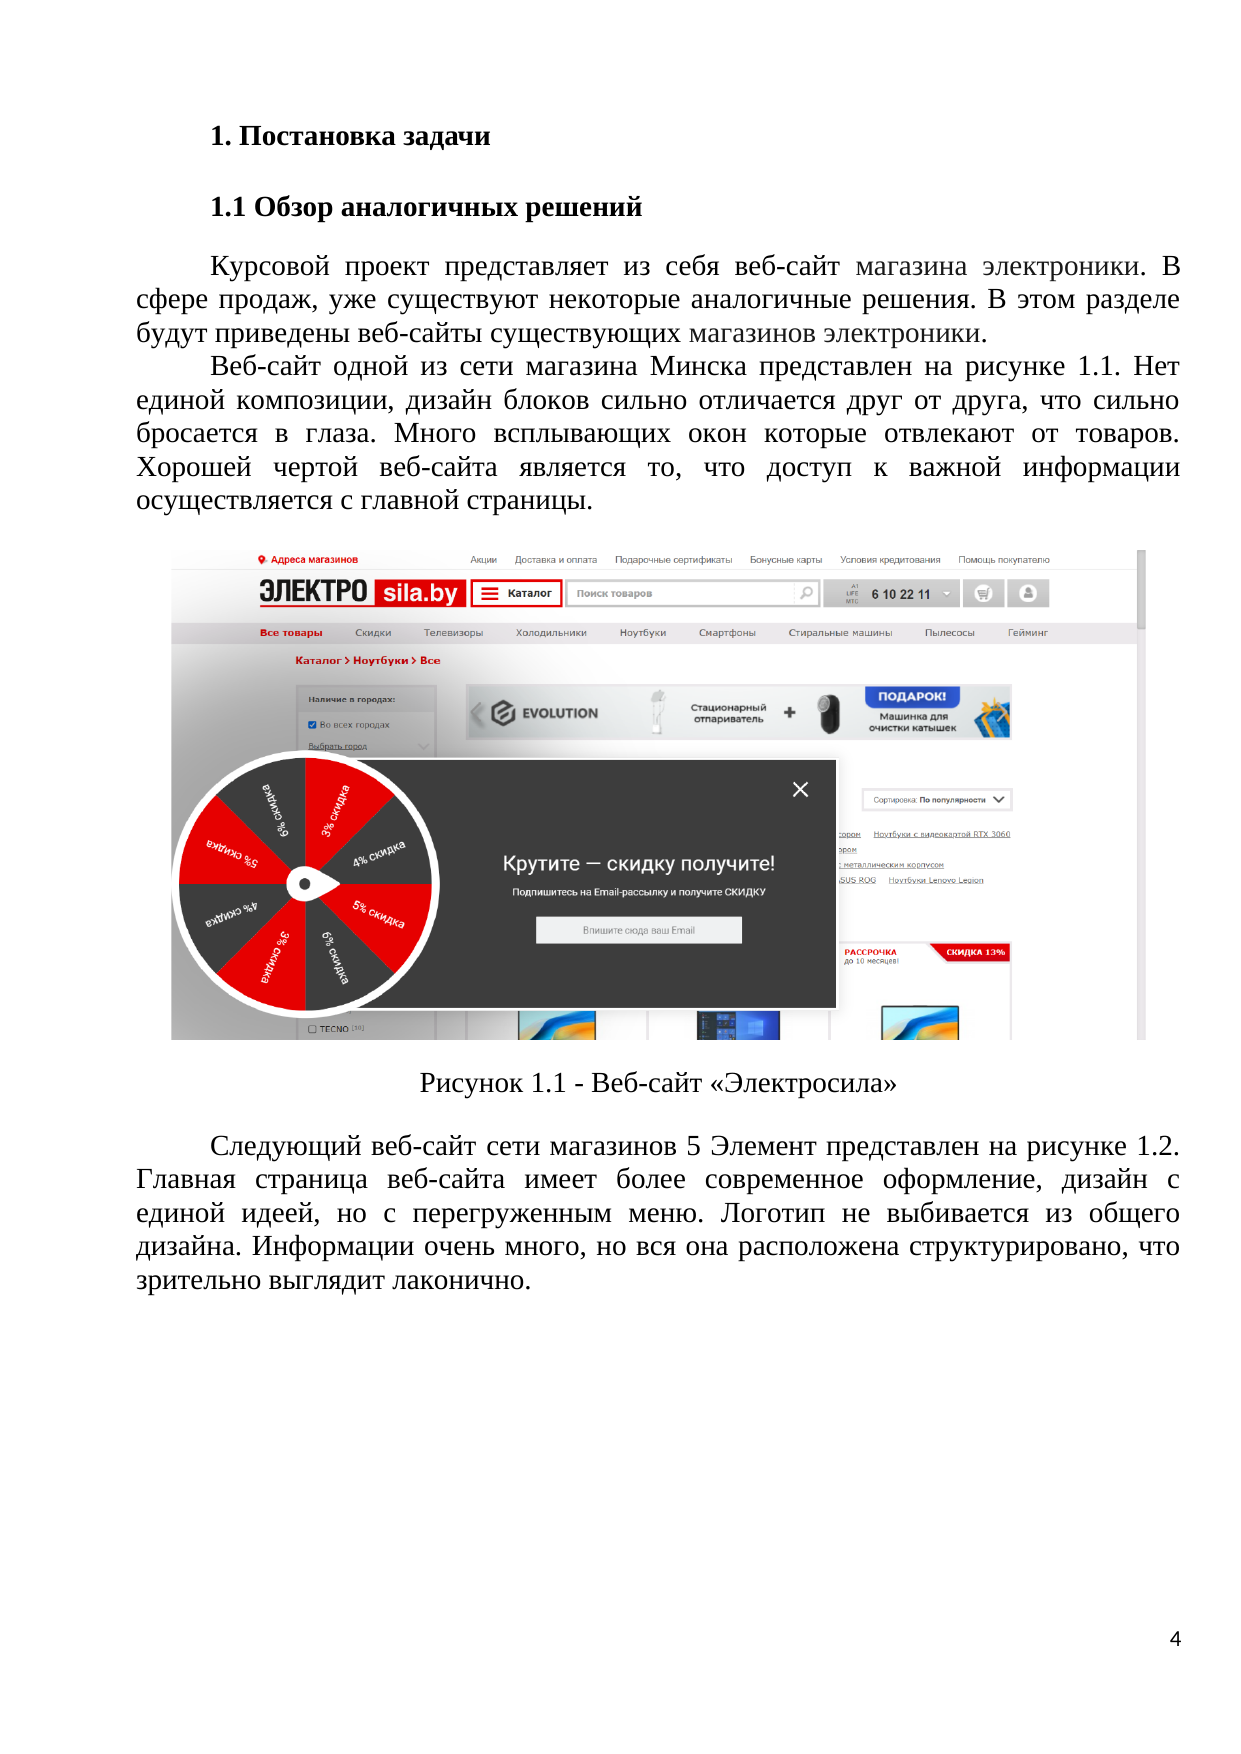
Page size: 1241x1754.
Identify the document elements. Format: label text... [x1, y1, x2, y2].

subtitle 1.1 Обзор аналогичных решений [136, 189, 1181, 223]
text Веб-сайт одной из сети магазина Минска представлен на рисунке 1.1. Нет единой композиции, дизайн блоков сильно отличается друг от друга, что сильно бросается в глаза. Много всплывающих окон которые отвлекают от товаров. Хорошей чертой веб-сайта является то, что доступ к важной информации осуществляется с главной страницы. [136, 348, 1181, 516]
picture [171, 550, 1146, 1040]
text Следующий веб-сайт cети магазинов 5 Элемент представлен на рисунке 1.2. Главная страница веб-сайта имеет более современное оформление, дизайн с единой идеей, но с перегруженным меню. Логотип не выбивается из общего дизайна. Информации очень много, но вся она расположена структурировано, что зрительно выглядит лаконично. [136, 1128, 1181, 1295]
subtitle 1. Постановка задачи [136, 118, 1181, 152]
text Курсовой проект представляет из себя веб-сайт магазина электроники. В сфере продаж, уже существуют некоторые аналогичные решения. В этом разделе будут приведены веб-сайты существующих магазинов электроники. [136, 248, 1181, 348]
